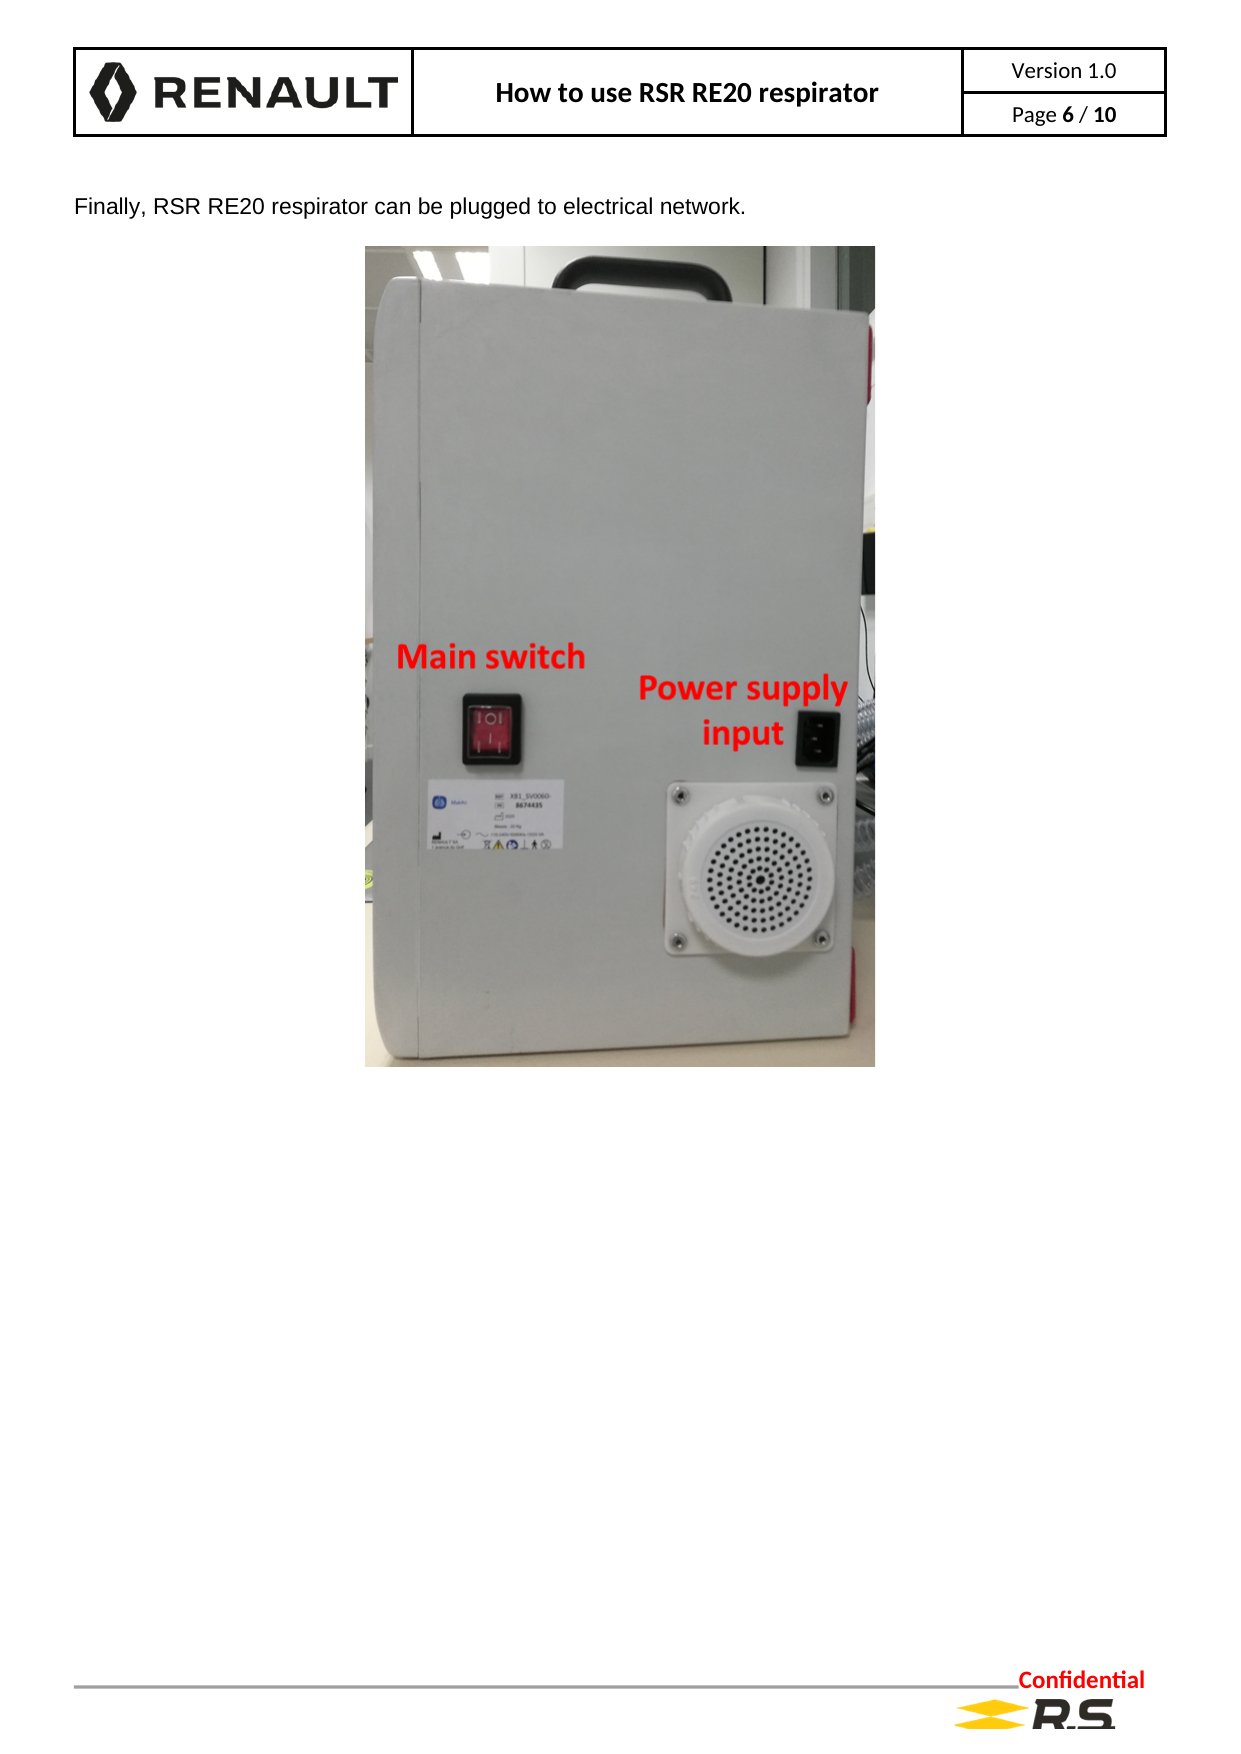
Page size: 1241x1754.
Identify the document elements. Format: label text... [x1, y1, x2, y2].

text Finally, RSR RE20 respirator can be plugged to electrical network. [74, 193, 1166, 220]
picture [365, 246, 876, 1067]
picture [89, 62, 398, 122]
picture [952, 1699, 1115, 1728]
